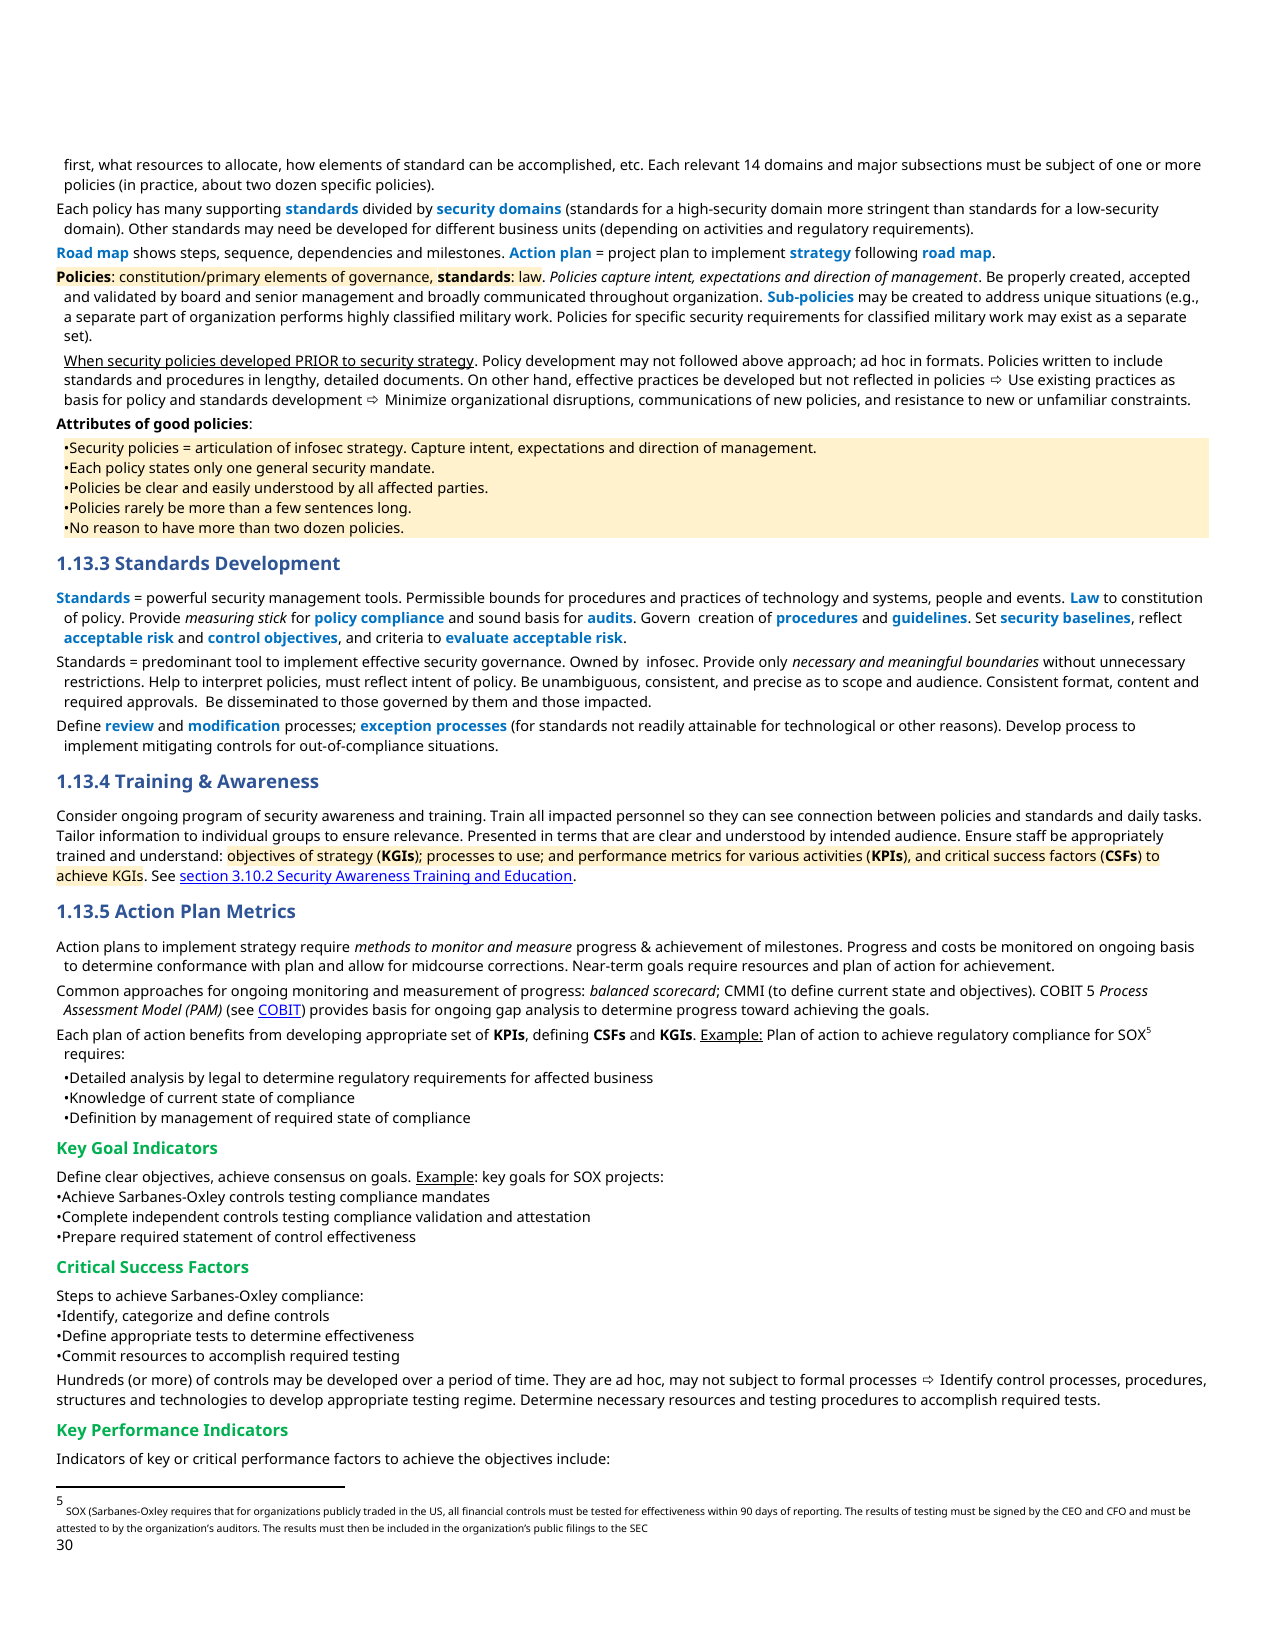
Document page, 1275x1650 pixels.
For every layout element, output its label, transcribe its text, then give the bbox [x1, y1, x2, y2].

subtitle Key Performance Indicators [56, 1418, 1209, 1441]
text Indicators of key or critical performance factors to achieve the objectives include: [56, 1449, 1209, 1469]
text Attributes of good policies: [56, 414, 1209, 434]
text •Security policies = articulation of infosec strategy. Capture intent, expectations and direction of management. [64, 438, 1209, 458]
text Standards = powerful security management tools. Permissible bounds for procedures and practices of technology and systems, people and events. Law to constitution of policy. Provide measuring stick for policy compliance and sound basis for audits. Govern creation of procedures and guidelines. Set security baselines, reflect acceptable risk and control objectives, and criteria to evaluate acceptable risk. [56, 588, 1209, 648]
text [56, 154, 1209, 194]
text •Knowledge of current state of compliance [64, 1088, 1209, 1108]
text Road map shows steps, sequence, dependencies and milestones. Action plan = project plan to implement strategy following road map. [56, 242, 1209, 262]
text •Detailed analysis by legal to determine regulatory requirements for affected business [64, 1068, 1209, 1088]
text Common approaches for ongoing monitoring and measurement of progress: balanced scorecard; CMMI (to define current state and objectives). COBIT 5 Process Assessment Model (PAM) (see COBIT) provides basis for ongoing gap analysis to determine progress toward achieving the goals. [56, 980, 1209, 1020]
text Action plans to implement strategy require methods to monitor and measure progress & achievement of milestones. Progress and costs be monitored on ongoing basis to determine conformance with plan and allow for midcourse corrections. Near-term goals require resources and plan of action for achievement. [56, 936, 1209, 976]
text •Definition by management of required state of compliance [64, 1108, 1209, 1128]
text Define clear objectives, achieve consensus on goals. Example: key goals for SOX projects: [56, 1167, 1209, 1187]
text Define review and modification processes; exception processes (for standards not readily attainable for technological or other reasons). Develop process to implement mitigating controls for out-of-compliance situations. [56, 716, 1209, 756]
text •Prepare required statement of control effectiveness [56, 1227, 1209, 1247]
text •Complete independent controls testing compliance validation and attestation [56, 1207, 1209, 1227]
text •Define appropriate tests to determine effectiveness [56, 1326, 1209, 1346]
subtitle Critical Success Factors [56, 1255, 1209, 1278]
text •Policies rarely be more than a few sentences long. [64, 498, 1209, 518]
subtitle Key Goal Indicators [56, 1136, 1209, 1159]
text •Achieve Sarbanes-Oxley controls testing compliance mandates [56, 1187, 1209, 1207]
text Policies: constitution/primary elements of governance, standards: law. Policies capture intent, expectations and direction of management. Be properly created, accepted and validated by board and senior management and broadly communicated throughout organization. Sub-policies may be created to address unique situations (e.g., a separate part of organization performs highly classified military work. Policies for specific security requirements for classified military work may exist as a separate set). [56, 267, 1209, 346]
subtitle 1.13.4 Training & Awareness [56, 768, 1209, 794]
subtitle 1.13.5 Action Plan Metrics [56, 898, 1209, 924]
text •Each policy states only one general security mandate. [64, 458, 1209, 478]
subtitle 1.13.3 Standards Development [56, 550, 1209, 576]
text Steps to achieve Sarbanes-Oxley compliance: [56, 1286, 1209, 1306]
text •No reason to have more than two dozen policies. [64, 518, 1209, 538]
text Each policy has many supporting standards divided by security domains (standards for a high-security domain more stringent than standards for a low-security domain). Other standards may need be developed for different business units (depending on activities and regulatory requirements). [56, 198, 1209, 238]
text Standards = predominant tool to implement effective security governance. Owned by infosec. Provide only necessary and meaningful boundaries without unnecessary restrictions. Help to interpret policies, must reflect intent of policy. Be unambiguous, consistent, and precise as to scope and audience. Consistent format, content and required approvals. Be disseminated to those governed by them and those impacted. [56, 652, 1209, 712]
text •Commit resources to accomplish required testing [56, 1346, 1209, 1366]
text When security policies developed PRIOR to security strategy. Policy development may not followed above approach; ad hoc in formats. Policies written to include standards and procedures in lengthy, detailed documents. On other hand, effective practices be developed but not reflected in policies Use existing practices as basis for policy and standards development Minimize organizational disruptions, communications of new policies, and resistance to new or unfamiliar constraints. [64, 350, 1209, 410]
text •Policies be clear and easily understood by all affected parties. [64, 478, 1209, 498]
text Hundreds (or more) of controls may be developed over a period of time. They are ad hoc, may not subject to formal processes Identify control processes, procedures, structures and technologies to develop appropriate testing regime. Determine necessary resources and testing procedures to accomplish required tests. [56, 1370, 1209, 1410]
text Consider ongoing program of security awareness and training. Train all impacted personnel so they can see connection between policies and standards and daily tasks. Tailor information to individual groups to ensure relevance. Presented in terms that are clear and understood by intended audience. Ensure staff be appropriately trained and understand: objectives of strategy (KGIs); processes to use; and performance metrics for various activities (KPIs), and critical success factors (CSFs) to achieve KGIs. See section 3.10.2 Security Awareness Training and Education. [56, 806, 1209, 886]
text Each plan of action benefits from developing appropriate set of KPIs, defining CSFs and KGIs. Example: Plan of action to achieve regulatory compliance for SOX requires: [56, 1024, 1209, 1064]
text •Identify, categorize and define controls [56, 1306, 1209, 1326]
